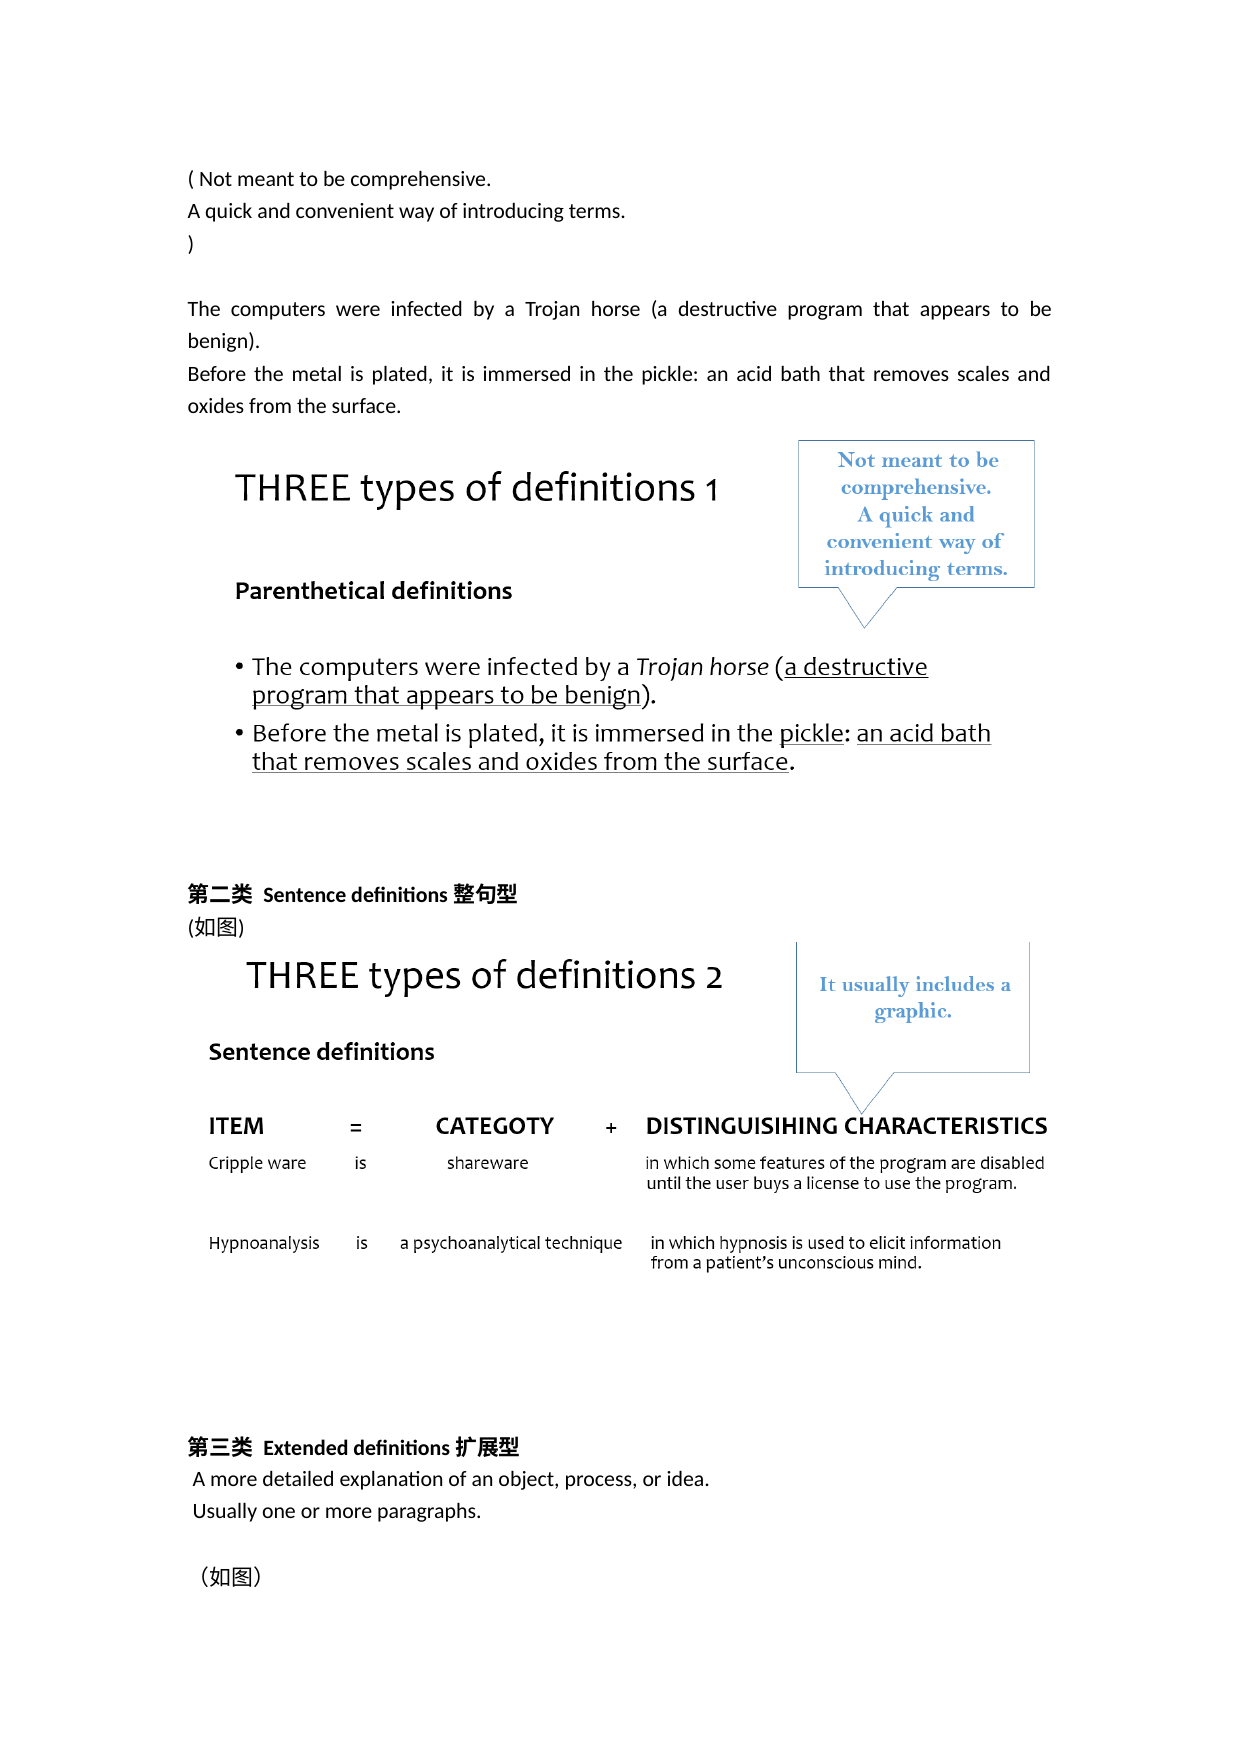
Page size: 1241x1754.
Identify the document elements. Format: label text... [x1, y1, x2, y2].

text A more detailed explanation of an object, process, or idea. [187, 1462, 1053, 1494]
text Usually one or more paragraphs. [187, 1494, 1053, 1527]
text A quick and convenient way of introducing terms. [187, 194, 1053, 227]
text The computers were infected by a Trojan horse (a destructive program that appears to be benign). [187, 292, 1053, 357]
text Before the metal is plated, it is immersed in the pickle: an acid bath that removes scales and oxides from the surface. [187, 357, 1053, 422]
picture [187, 422, 1053, 834]
text 第二类 Sentence definitions 整句型 [187, 877, 1053, 909]
text 第三类 Extended definitions 扩展型 [187, 1429, 1053, 1462]
text ( Not meant to be comprehensive. [187, 162, 1053, 194]
text （如图） [187, 1559, 1053, 1592]
text (如图) [187, 909, 1053, 942]
picture [187, 942, 1052, 1352]
text ) [187, 227, 1053, 259]
